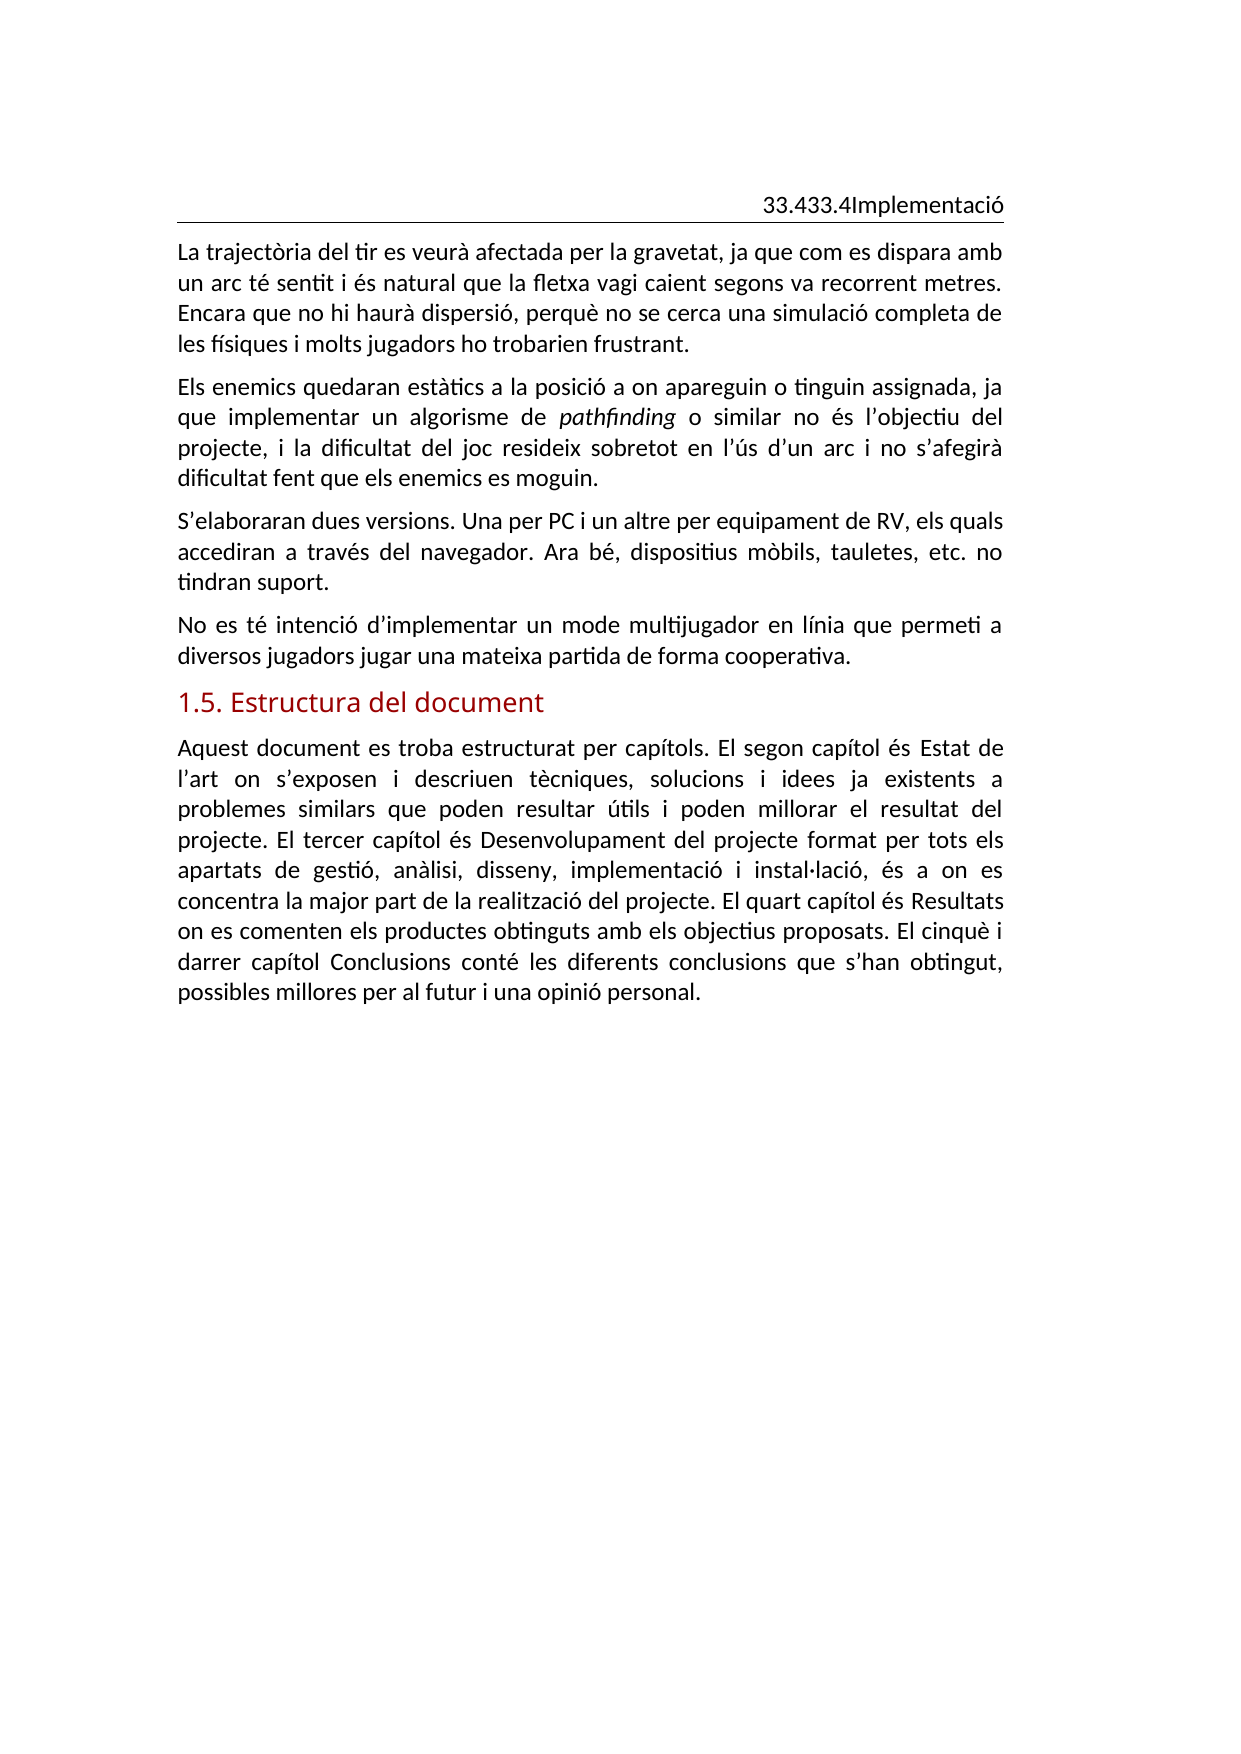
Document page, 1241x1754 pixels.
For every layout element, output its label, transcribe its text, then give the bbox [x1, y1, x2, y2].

text S’elaboraran dues versions. Una per PC i un altre per equipament de RV, els quals accediran a través del navegador. Ara bé, dispositius mòbils, tauletes, etc. no tindran suport. [177, 505, 1004, 597]
subtitle Estructura del document [177, 683, 1004, 720]
text Aquest document es troba estructurat per capítols. El segon capítol és Estat de l’art on s’exposen i descriuen tècniques, solucions i idees ja existents a problemes similars que poden resultar útils i poden millorar el resultat del projecte. El tercer capítol és Desenvolupament del projecte format per tots els apartats de gestió, anàlisi, disseny, implementació i instal·lació, és a on es concentra la major part de la realització del projecte. El quart capítol és Resultats on es comenten els productes obtinguts amb els objectius proposats. El cinquè i darrer capítol Conclusions conté les diferents conclusions que s’han obtingut, possibles millores per al futur i una opinió personal. [177, 732, 1004, 1007]
text Els enemics quedaran estàtics a la posició a on apareguin o tinguin assignada, ja que implementar un algorisme de pathfinding o similar no és l’objectiu del projecte, i la dificultat del joc resideix sobretot en l’ús d’un arc i no s’afegirà dificultat fent que els enemics es moguin. [177, 371, 1004, 493]
text No es té intenció d’implementar un mode multijugador en línia que permeti a diversos jugadors jugar una mateixa partida de forma cooperativa. [177, 609, 1004, 671]
text La trajectòria del tir es veurà afectada per la gravetat, ja que com es dispara amb un arc té sentit i és natural que la fletxa vagi caient segons va recorrent metres. Encara que no hi haurà dispersió, perquè no se cerca una simulació completa de les físiques i molts jugadors ho trobarien frustrant. [177, 236, 1004, 358]
